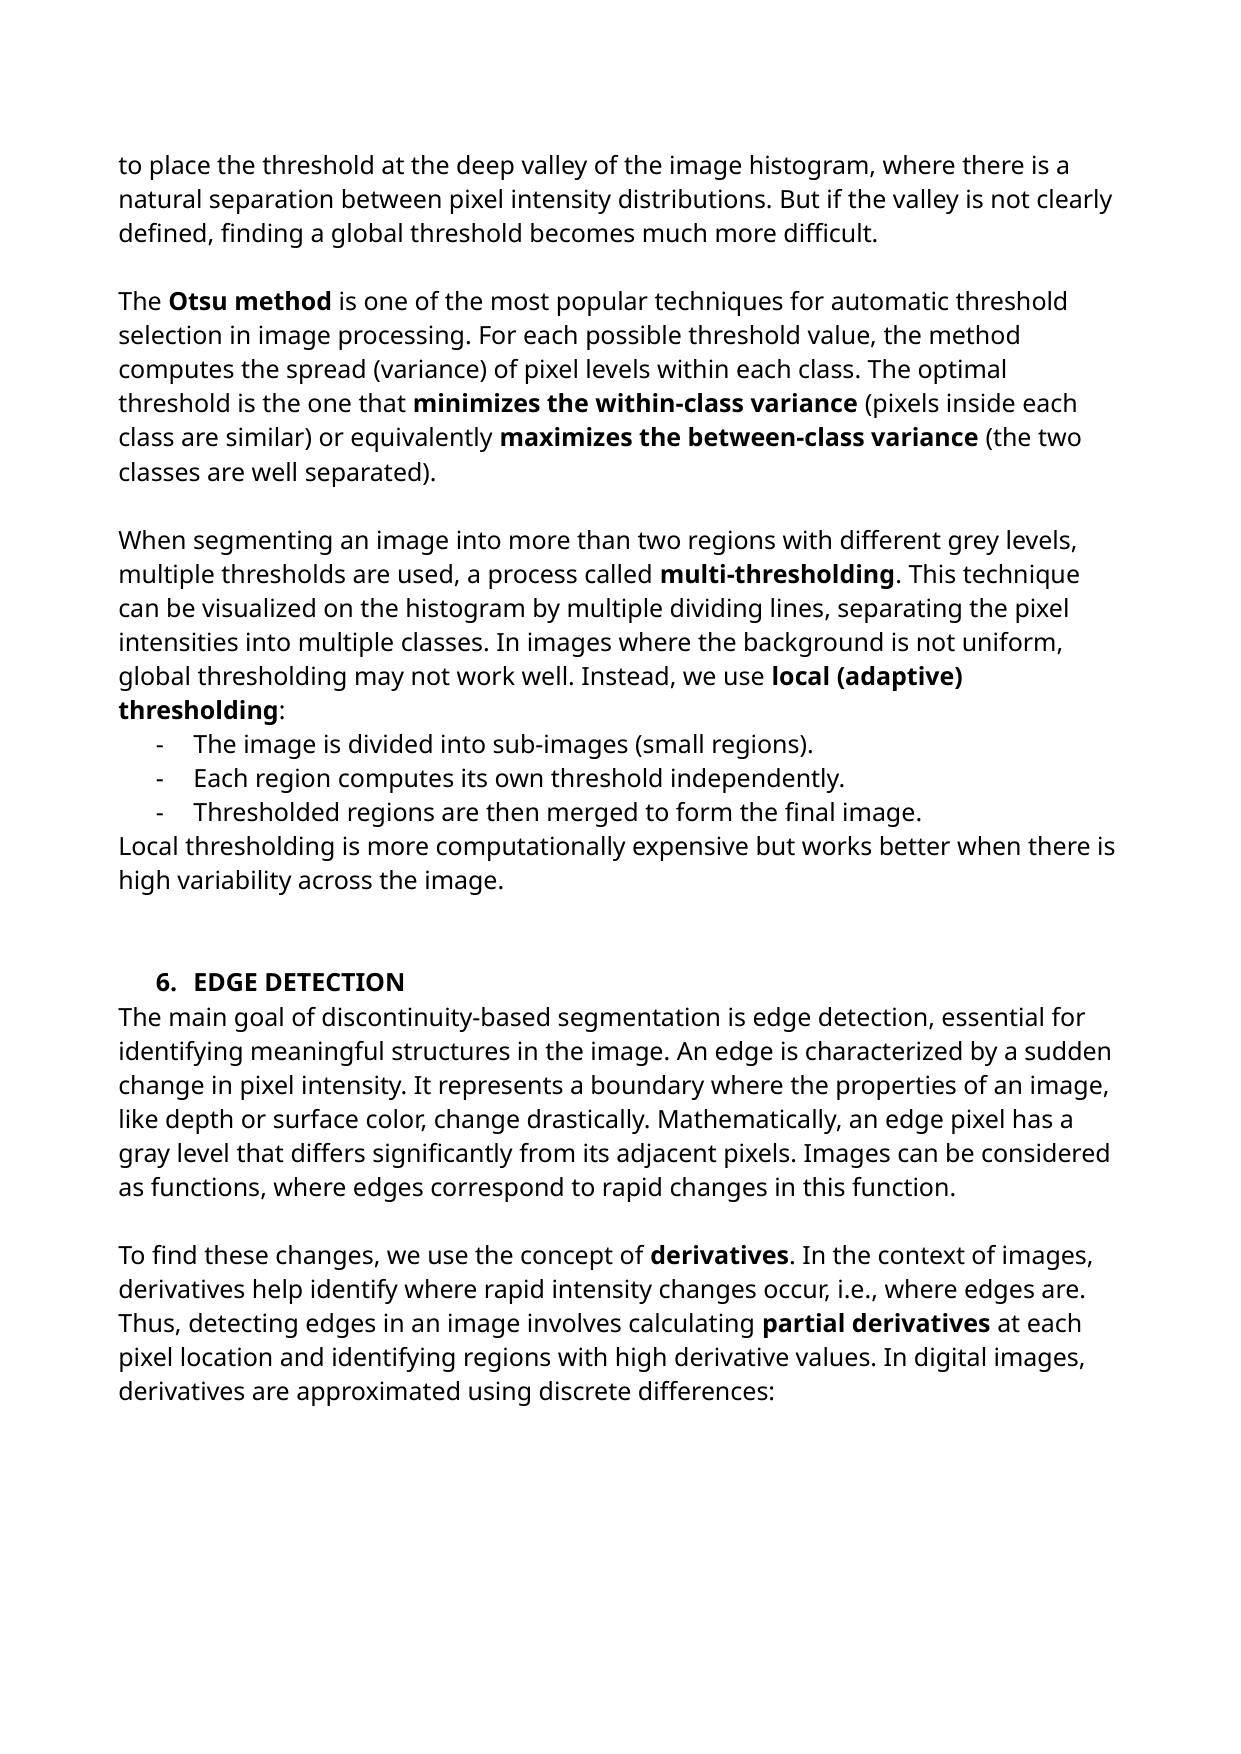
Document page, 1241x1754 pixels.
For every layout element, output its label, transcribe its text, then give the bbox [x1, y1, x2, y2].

text When segmenting an image into more than two regions with different grey levels, multiple thresholds are used, a process called multi-thresholding. This technique can be visualized on the histogram by multiple dividing lines, separating the pixel intensities into multiple classes. In images where the background is not uniform, global thresholding may not work well. Instead, we use local (adaptive) thresholding: [118, 522, 1122, 727]
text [118, 148, 1122, 250]
text The main goal of discontinuity-based segmentation is edge detection, essential for identifying meaningful structures in the image. An edge is characterized by a sudden change in pixel intensity. It represents a boundary where the properties of an image, like depth or surface color, change drastically. Mathematically, an edge pixel has a gray level that differs significantly from its adjacent pixels. Images can be considered as functions, where edges correspond to rapid changes in this function. [118, 999, 1122, 1203]
list The image is divided into sub-images (small regions). [156, 727, 1122, 761]
text Local thresholding is more computationally expensive but works better when there is high variability across the image. [118, 829, 1122, 897]
text The Otsu method is one of the most popular techniques for automatic threshold selection in image processing. For each possible threshold value, the method computes the spread (variance) of pixel levels within each class. The optimal threshold is the one that minimizes the within-class variance (pixels inside each class are similar) or equivalently maximizes the between-class variance (the two classes are well separated). [118, 284, 1122, 488]
list Thresholded regions are then merged to form the final image. [156, 795, 1122, 829]
text To find these changes, we use the concept of derivatives. In the context of images, derivatives help identify where rapid intensity changes occur, i.e., where edges are. Thus, detecting edges in an image involves calculating partial derivatives at each pixel location and identifying regions with high derivative values. In digital images, derivatives are approximated using discrete differences: [118, 1238, 1122, 1408]
list EDGE DETECTION [156, 965, 1122, 999]
list Each region computes its own threshold independently. [156, 761, 1122, 795]
